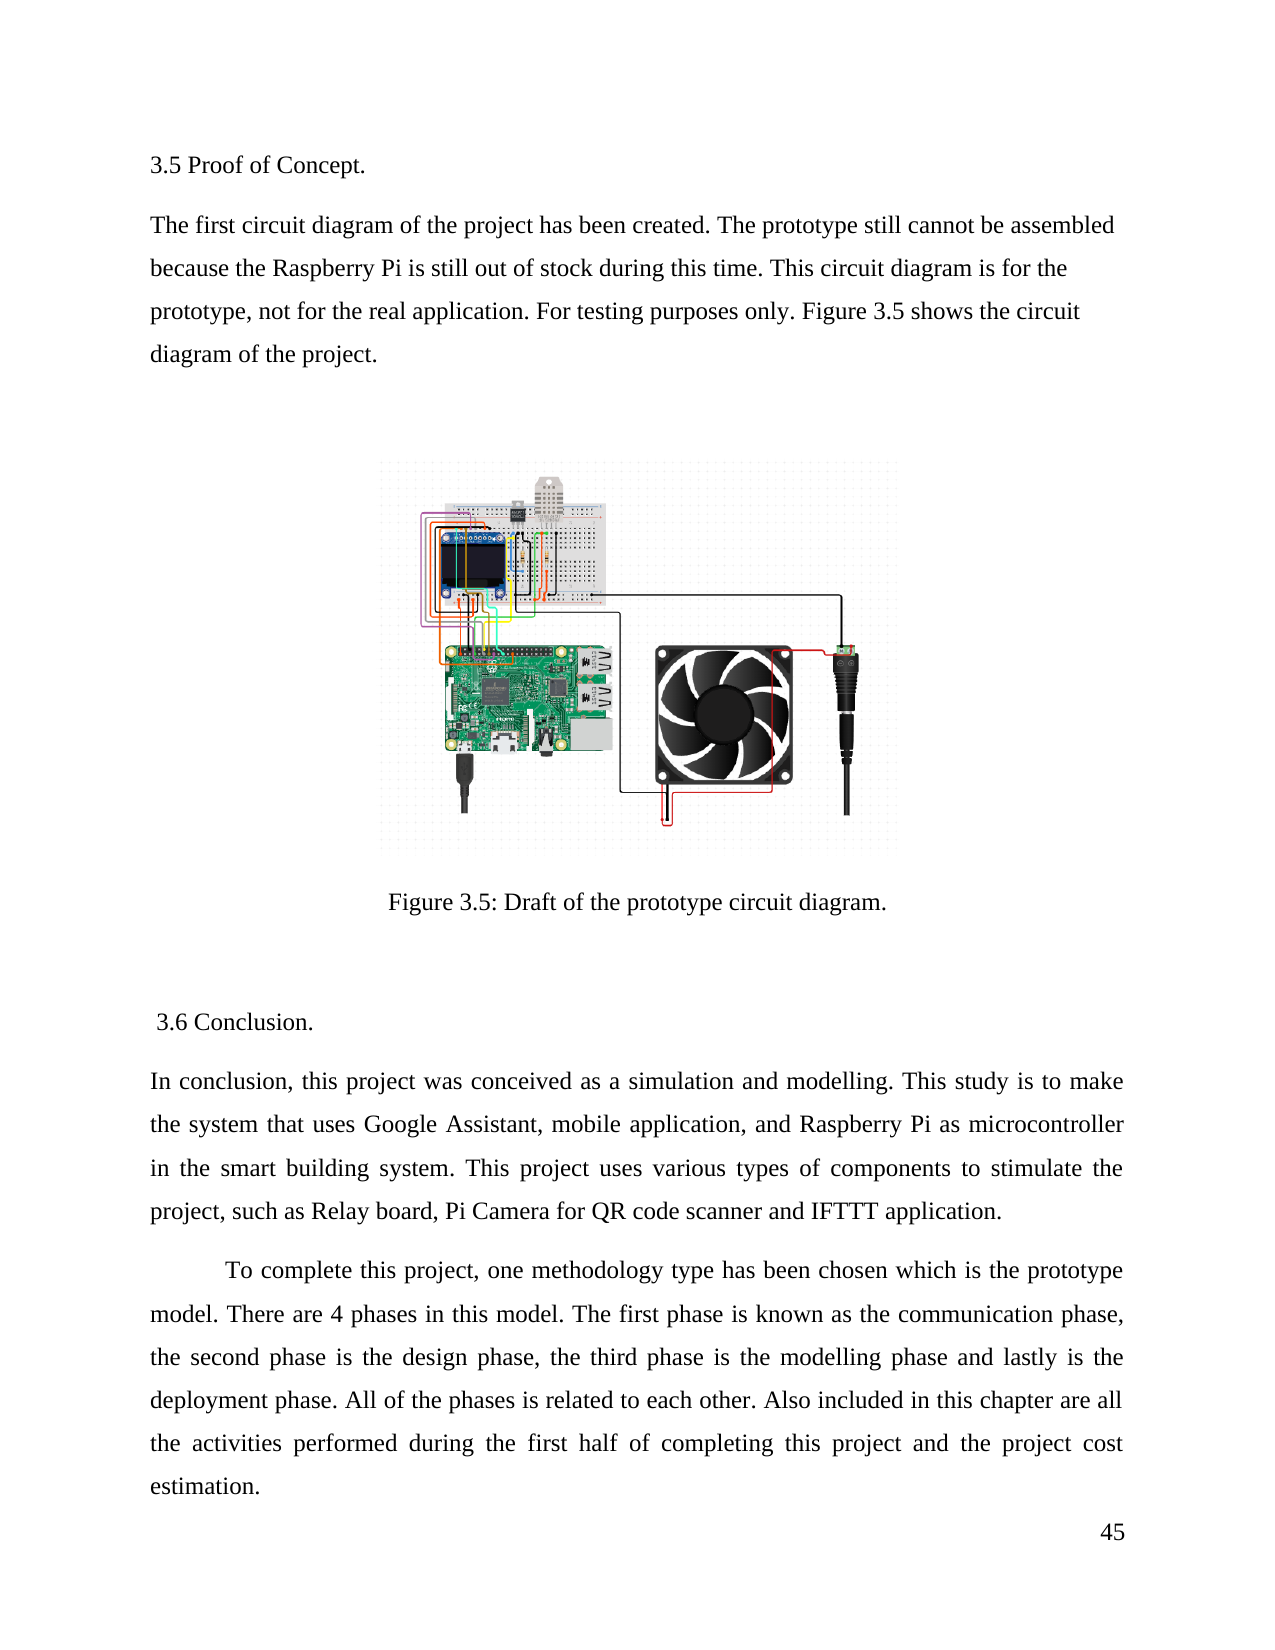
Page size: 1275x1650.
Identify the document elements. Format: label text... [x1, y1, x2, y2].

text 3.6 Conclusion. [150, 1007, 1125, 1035]
text In conclusion, this project was conceived as a simulation and modelling. This study is to make the system that uses Google Assistant, mobile application, and Raspberry Pi as microcontroller in the smart building system. This project uses various types of components to stimulate the project, such as Relay board, Pi Camera for QR code scanner and IFTTT application. [150, 1066, 1125, 1224]
text 3.5 Proof of Concept. [150, 150, 1125, 179]
picture [376, 458, 900, 856]
text Figure 3.5: Draft of the prototype circuit diagram. [150, 887, 1125, 916]
text To complete this project, one methodology type has been chosen which is the prototype model. There are 4 phases in this model. The first phase is known as the communication phase, the second phase is the design phase, the third phase is the modelling phase and lastly is the deployment phase. All of the phases is related to each other. Also included in this chapter are all the activities performed during the first half of completing this project and the project cost estimation. [150, 1256, 1125, 1500]
text The first circuit diagram of the project has been created. The prototype still cannot be assembled because the Raspberry Pi is still out of stock during this time. This circuit diagram is for the prototype, not for the real application. For testing purposes only. Figure 3.5 shows the circuit diagram of the project. [150, 210, 1125, 368]
